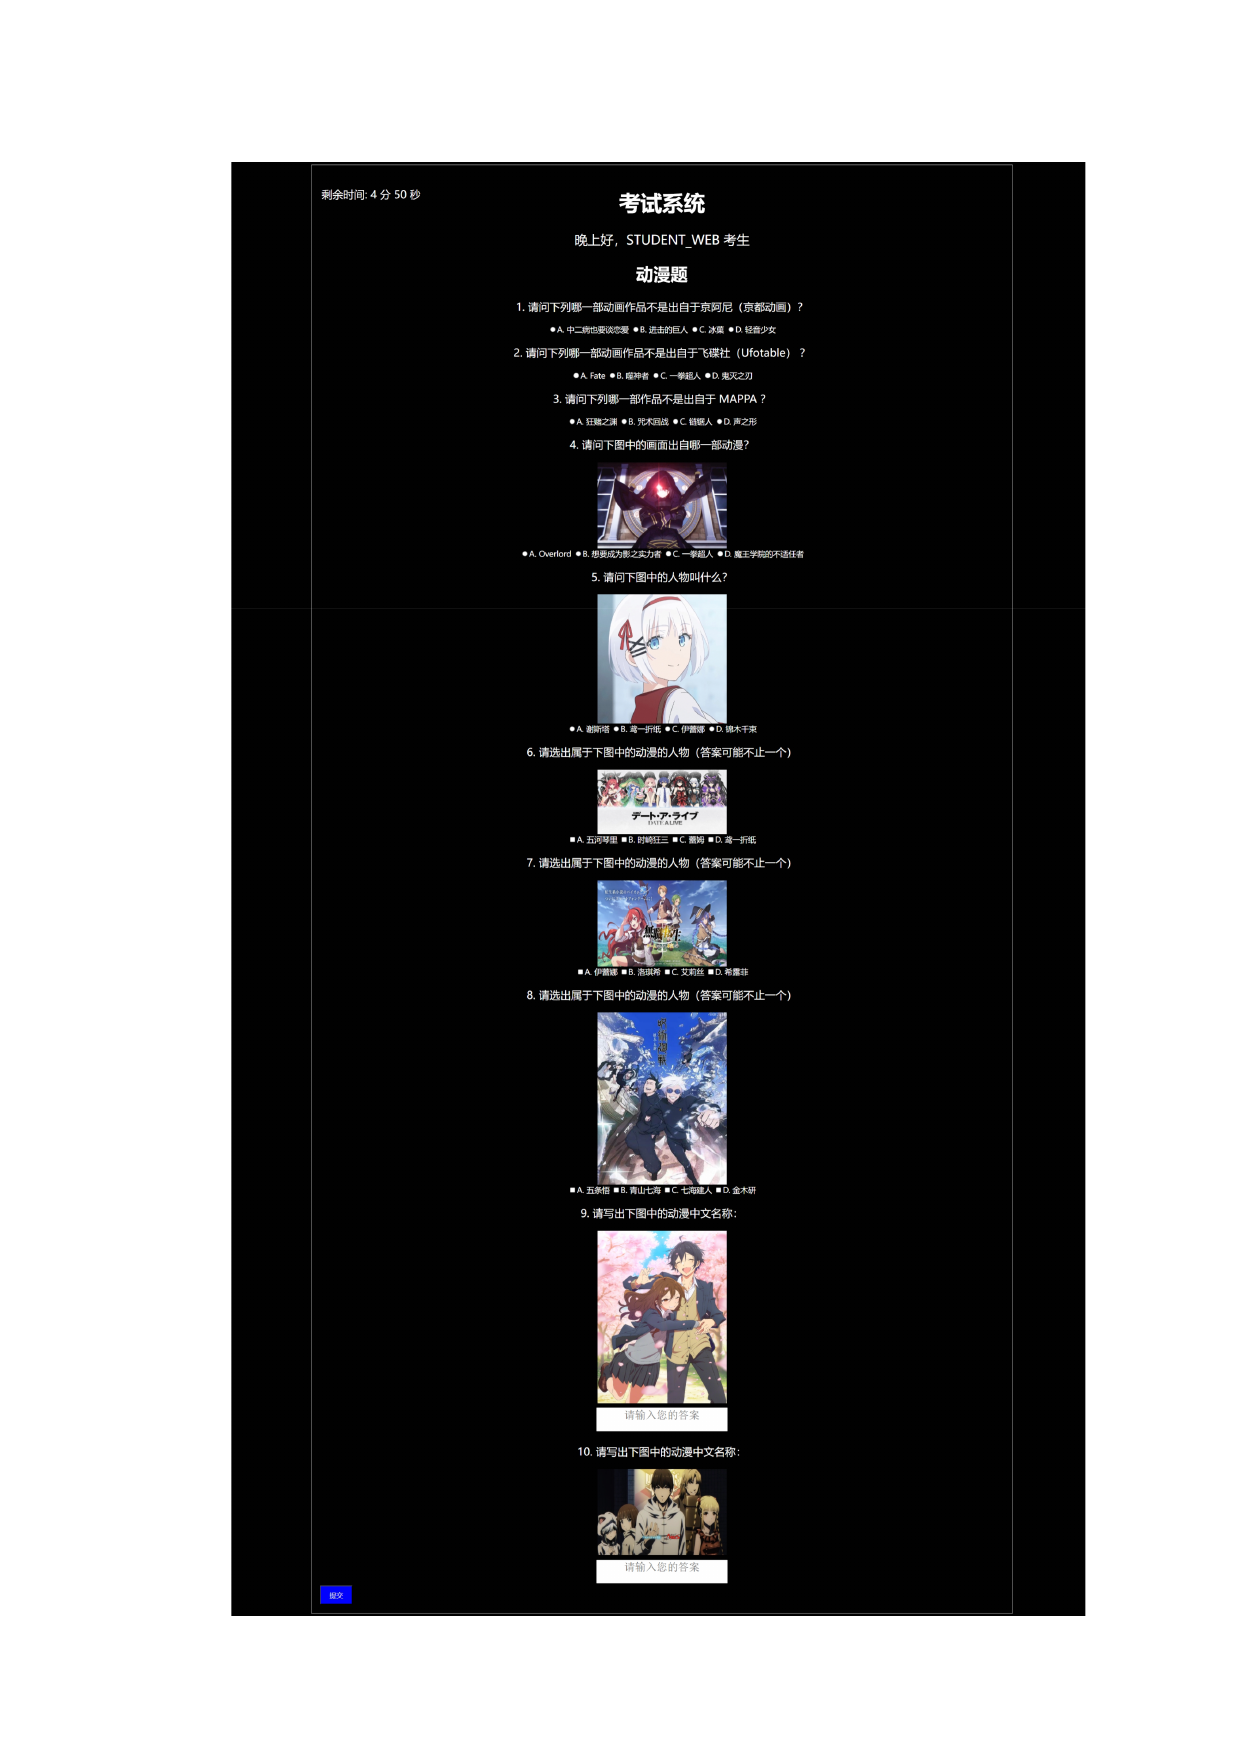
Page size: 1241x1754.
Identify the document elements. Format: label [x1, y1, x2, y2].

picture [231, 162, 1086, 1616]
